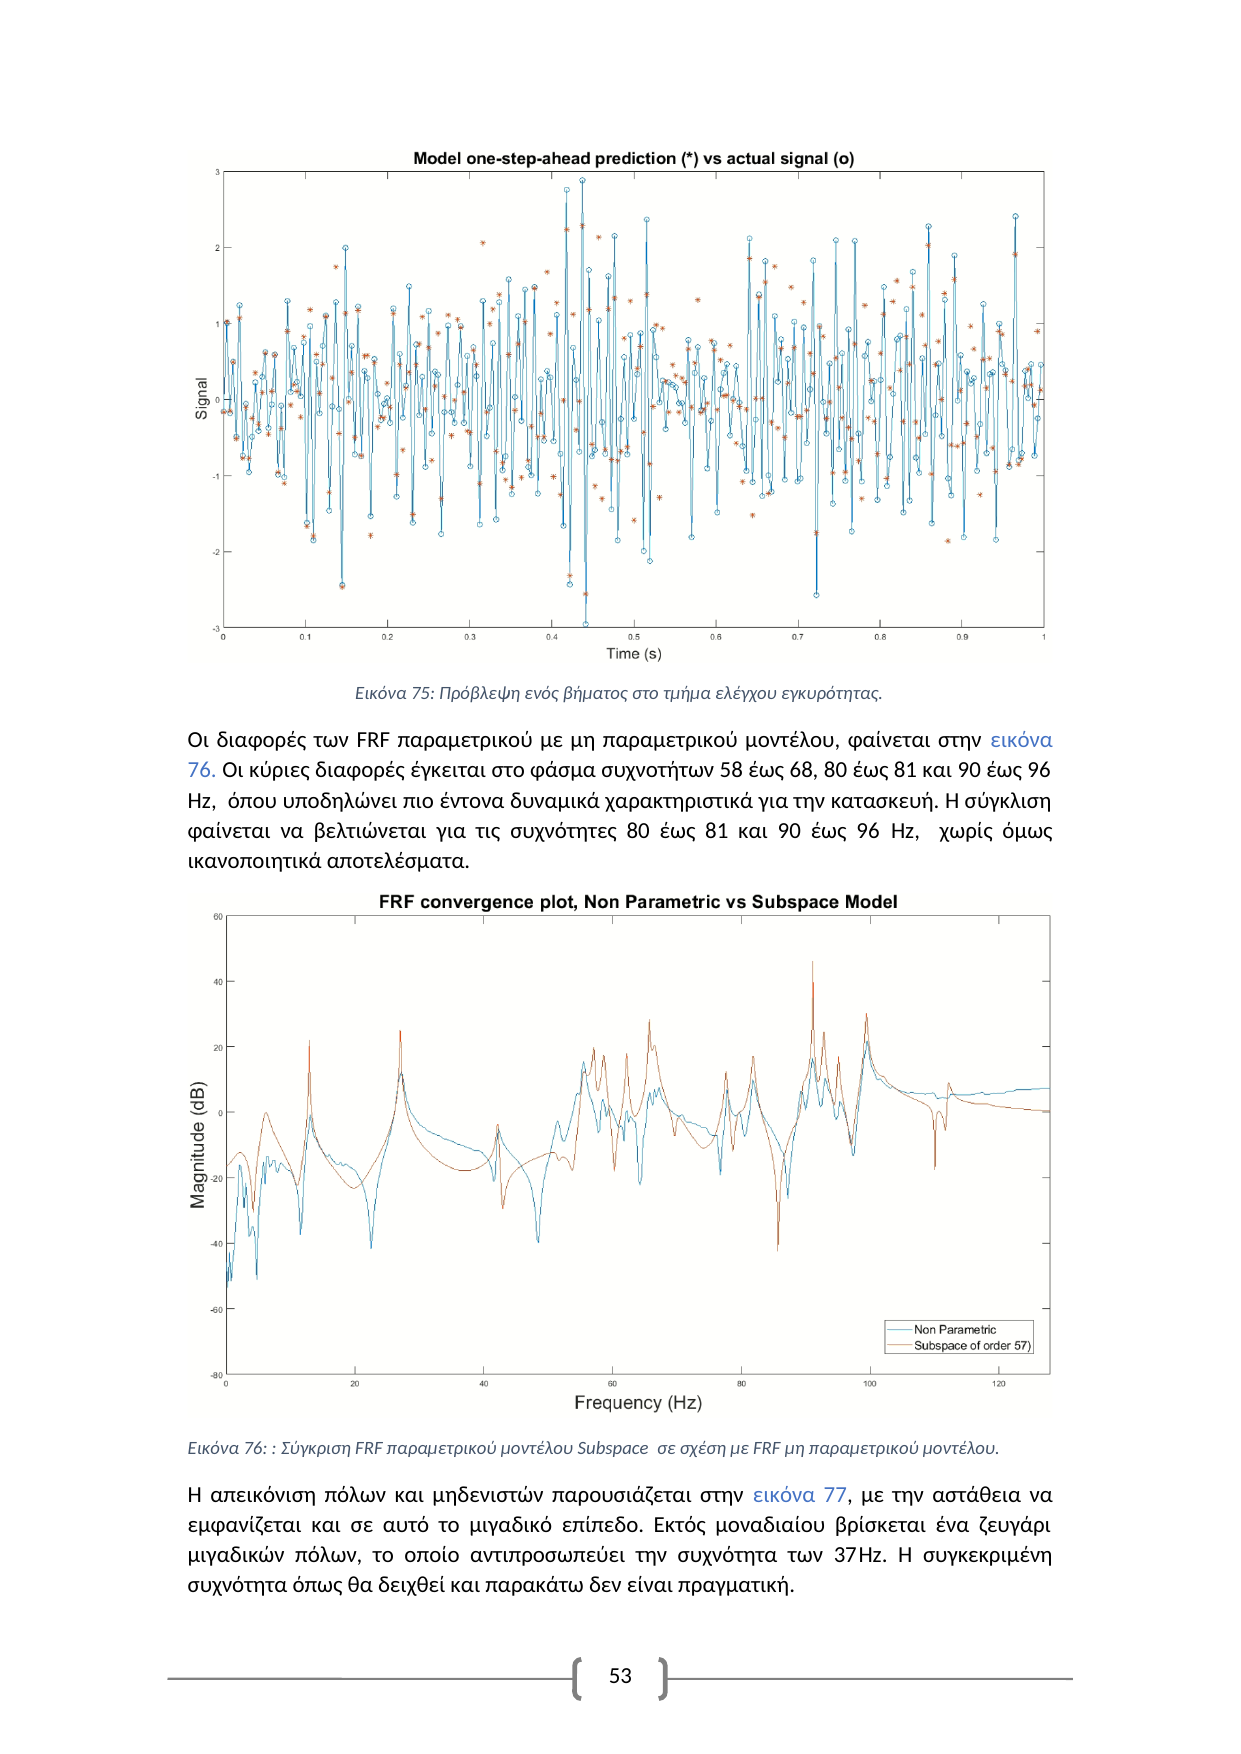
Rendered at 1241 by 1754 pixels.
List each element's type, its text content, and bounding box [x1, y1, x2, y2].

picture [187, 150, 1053, 663]
text Οι διαφορές των FRF παραμετρικού με μη παραμετρικού μοντέλου, φαίνεται στην εικόνα 76. Οι κύριες διαφορές έγκειται στο φάσμα συχνοτήτων 58 έως 68, 80 έως 81 και 90 έως 96 Hz, όπου υποδηλώνει πιο έντονα δυναμικά χαρακτηριστικά για την κατασκευή. Η σύγκλιση φαίνεται να βελτιώνεται για τις συχνότητες 80 έως 81 και 90 έως 96 Hz, χωρίς όμως ικανοποιητικά αποτελέσματα. [187, 725, 1053, 874]
text Η απεικόνιση πόλων και μηδενιστών παρουσιάζεται στην εικόνα 77, με την αστάθεια να εμφανίζεται και σε αυτό το μιγαδικό επίπεδο. Εκτός μοναδιαίου βρίσκεται ένα ζευγάρι μιγαδικών πόλων, το οποίο αντιπροσωπεύει την συχνότητα των 37Hz. Η συγκεκριμένη συχνότητα όπως θα δειχθεί και παρακάτω δεν είναι πραγματική. [187, 1480, 1053, 1598]
picture [187, 893, 1053, 1418]
